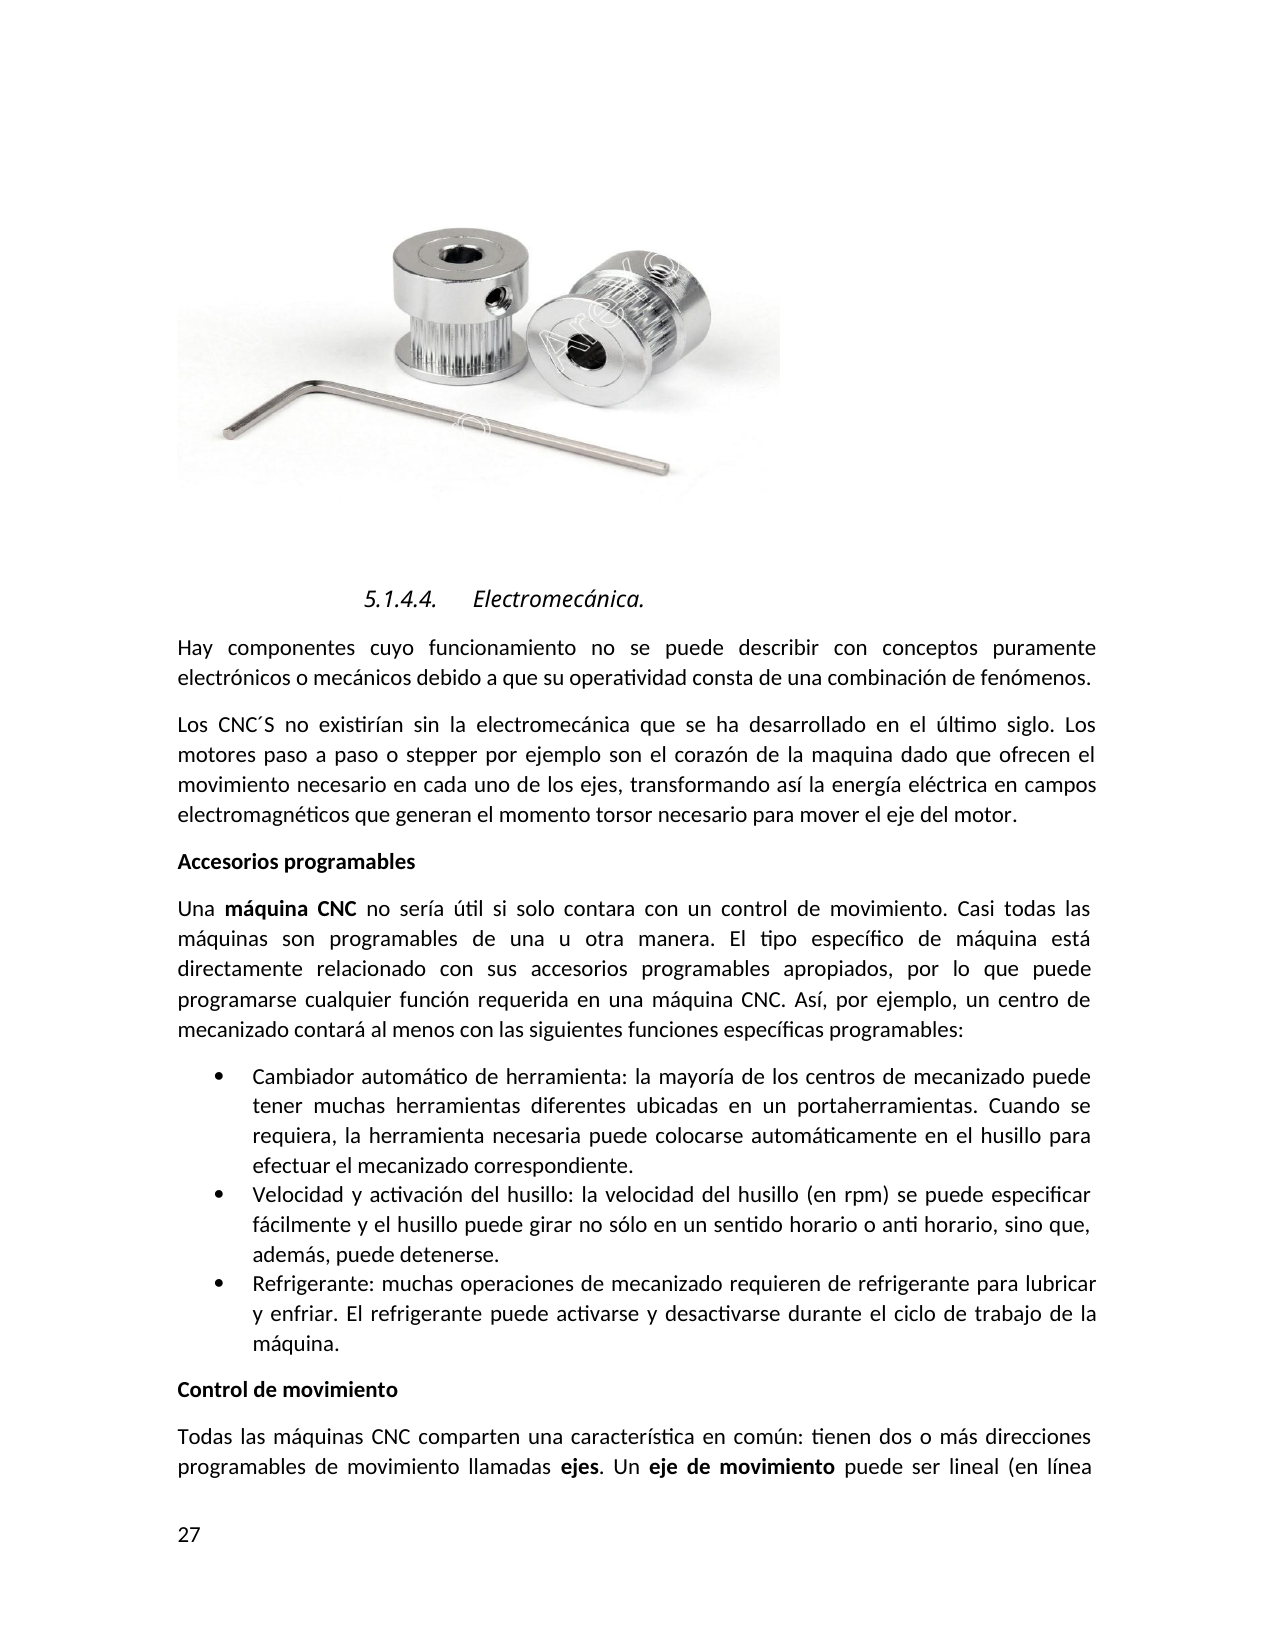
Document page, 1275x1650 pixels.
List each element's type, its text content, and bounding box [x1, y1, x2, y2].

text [177, 1422, 1093, 1480]
list Cambiador automático de herramienta: la mayoría de los centros de mecanizado puede tener muchas herramientas diferentes ubicadas en un portaherramientas. Cuando se requiera, la herramienta necesaria puede colocarse automáticamente en el husillo para efectuar el mecanizado correspondiente. [215, 1062, 1093, 1179]
text Hay componentes cuyo funcionamiento no se puede describir con conceptos puramente electrónicos o mecánicos debido a que su operatividad consta de una combinación de fenómenos. [177, 633, 1098, 691]
text Control de movimiento [177, 1375, 1098, 1403]
text Los CNC´S no existirían sin la electromecánica que se ha desarrollado en el último siglo. Los motores paso a paso o stepper por ejemplo son el corazón de la maquina dado que ofrecen el movimiento necesario en cada uno de los ejes, transformando así la energía eléctrica en campos electromagnéticos que generan el momento torsor necesario para mover el eje del motor. [177, 710, 1098, 828]
list Refrigerante: muchas operaciones de mecanizado requieren de refrigerante para lubricar y enfriar. El refrigerante puede activarse y desactivarse durante el ciclo de trabajo de la máquina. [215, 1269, 1098, 1357]
text Accesorios programables [177, 847, 1098, 875]
picture [177, 194, 780, 517]
subtitle Electromecánica. [363, 583, 1098, 614]
text Una máquina CNC no sería útil si solo contara con un control de movimiento. Casi todas las máquinas son programables de una u otra manera. El tipo específico de máquina está directamente relacionado con sus accesorios programables apropiados, por lo que puede programarse cualquier función requerida en una máquina CNC. Así, por ejemplo, un centro de mecanizado contará al menos con las siguientes funciones específicas programables: [177, 894, 1093, 1043]
list Velocidad y activación del husillo: la velocidad del husillo (en rpm) se puede especificar fácilmente y el husillo puede girar no sólo en un sentido horario o anti horario, sino que, además, puede detenerse. [215, 1181, 1093, 1268]
